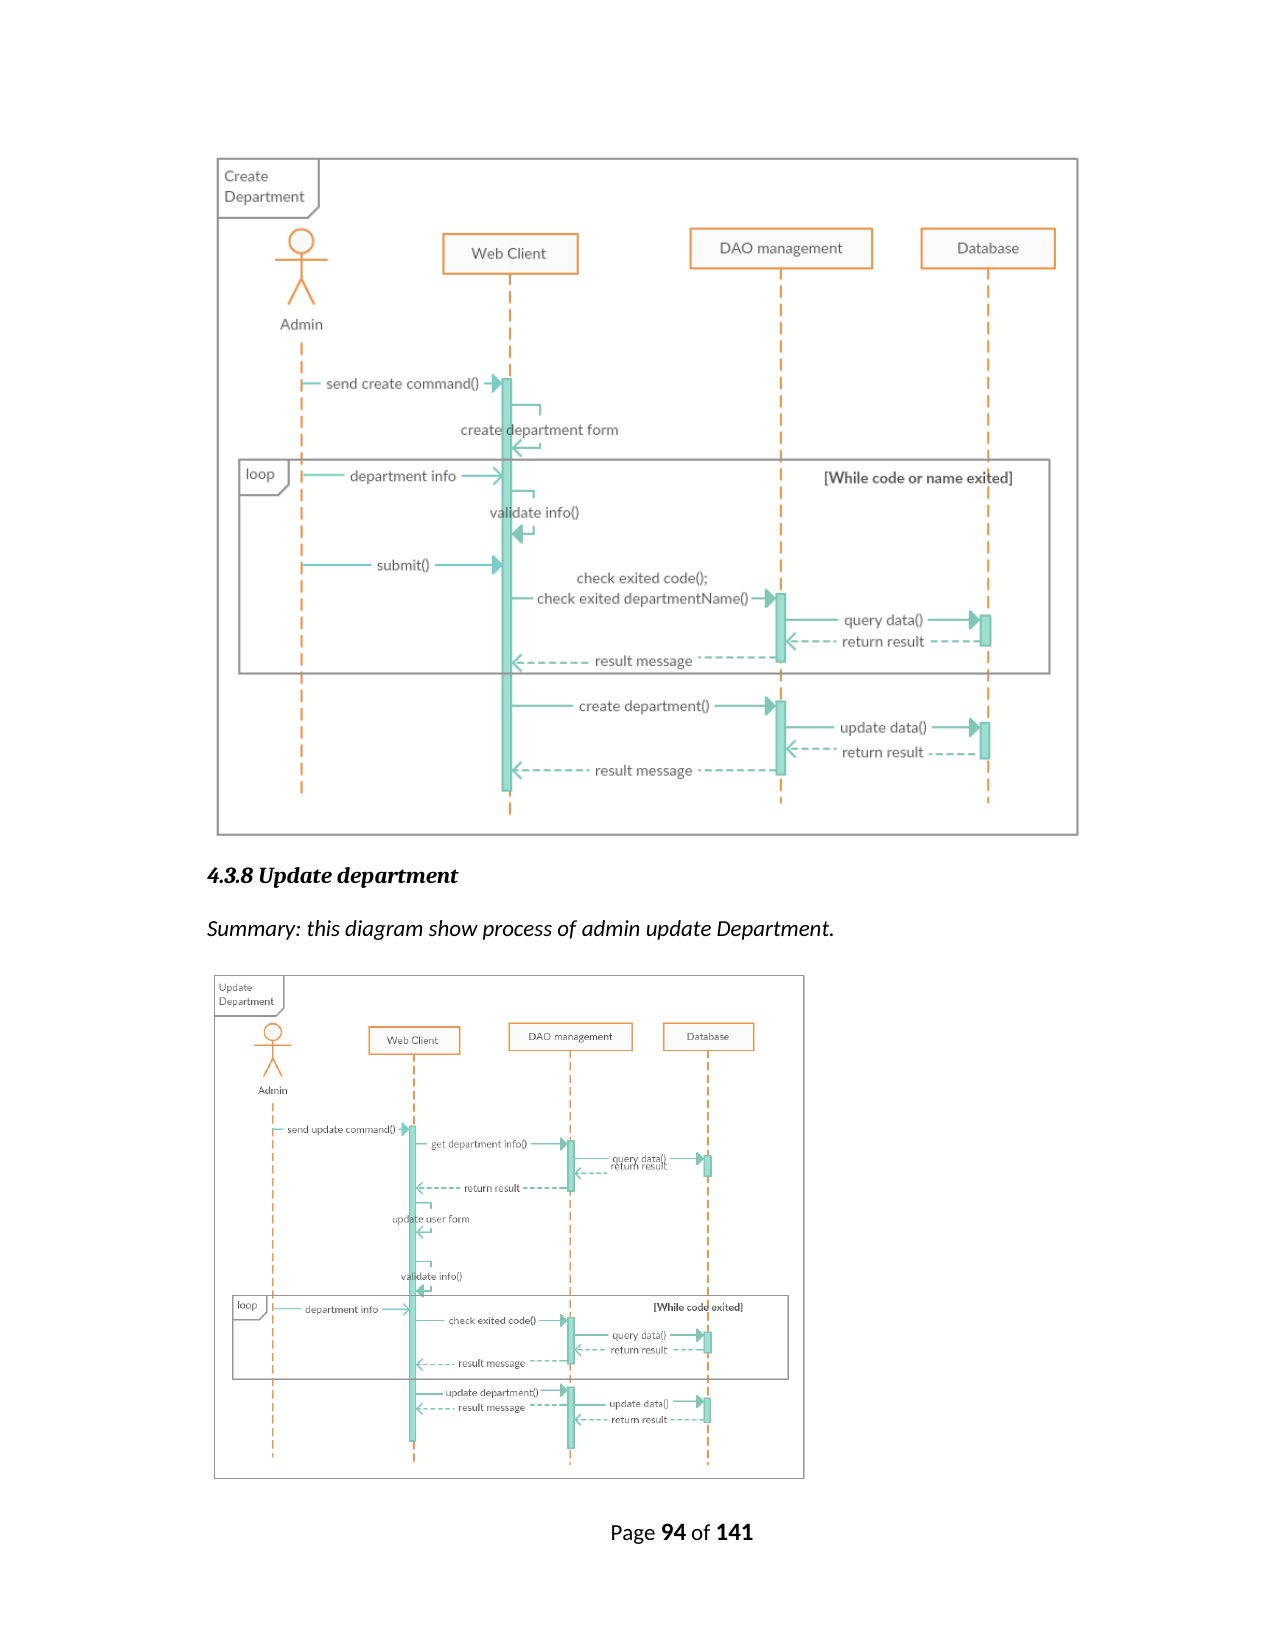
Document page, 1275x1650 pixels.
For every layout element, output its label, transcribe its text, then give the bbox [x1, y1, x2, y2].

text Summary: this diagram show process of admin update Department. [207, 914, 1157, 942]
text 4.3.8 Update department [207, 863, 1157, 890]
picture [206, 967, 810, 1483]
picture [206, 147, 1086, 839]
